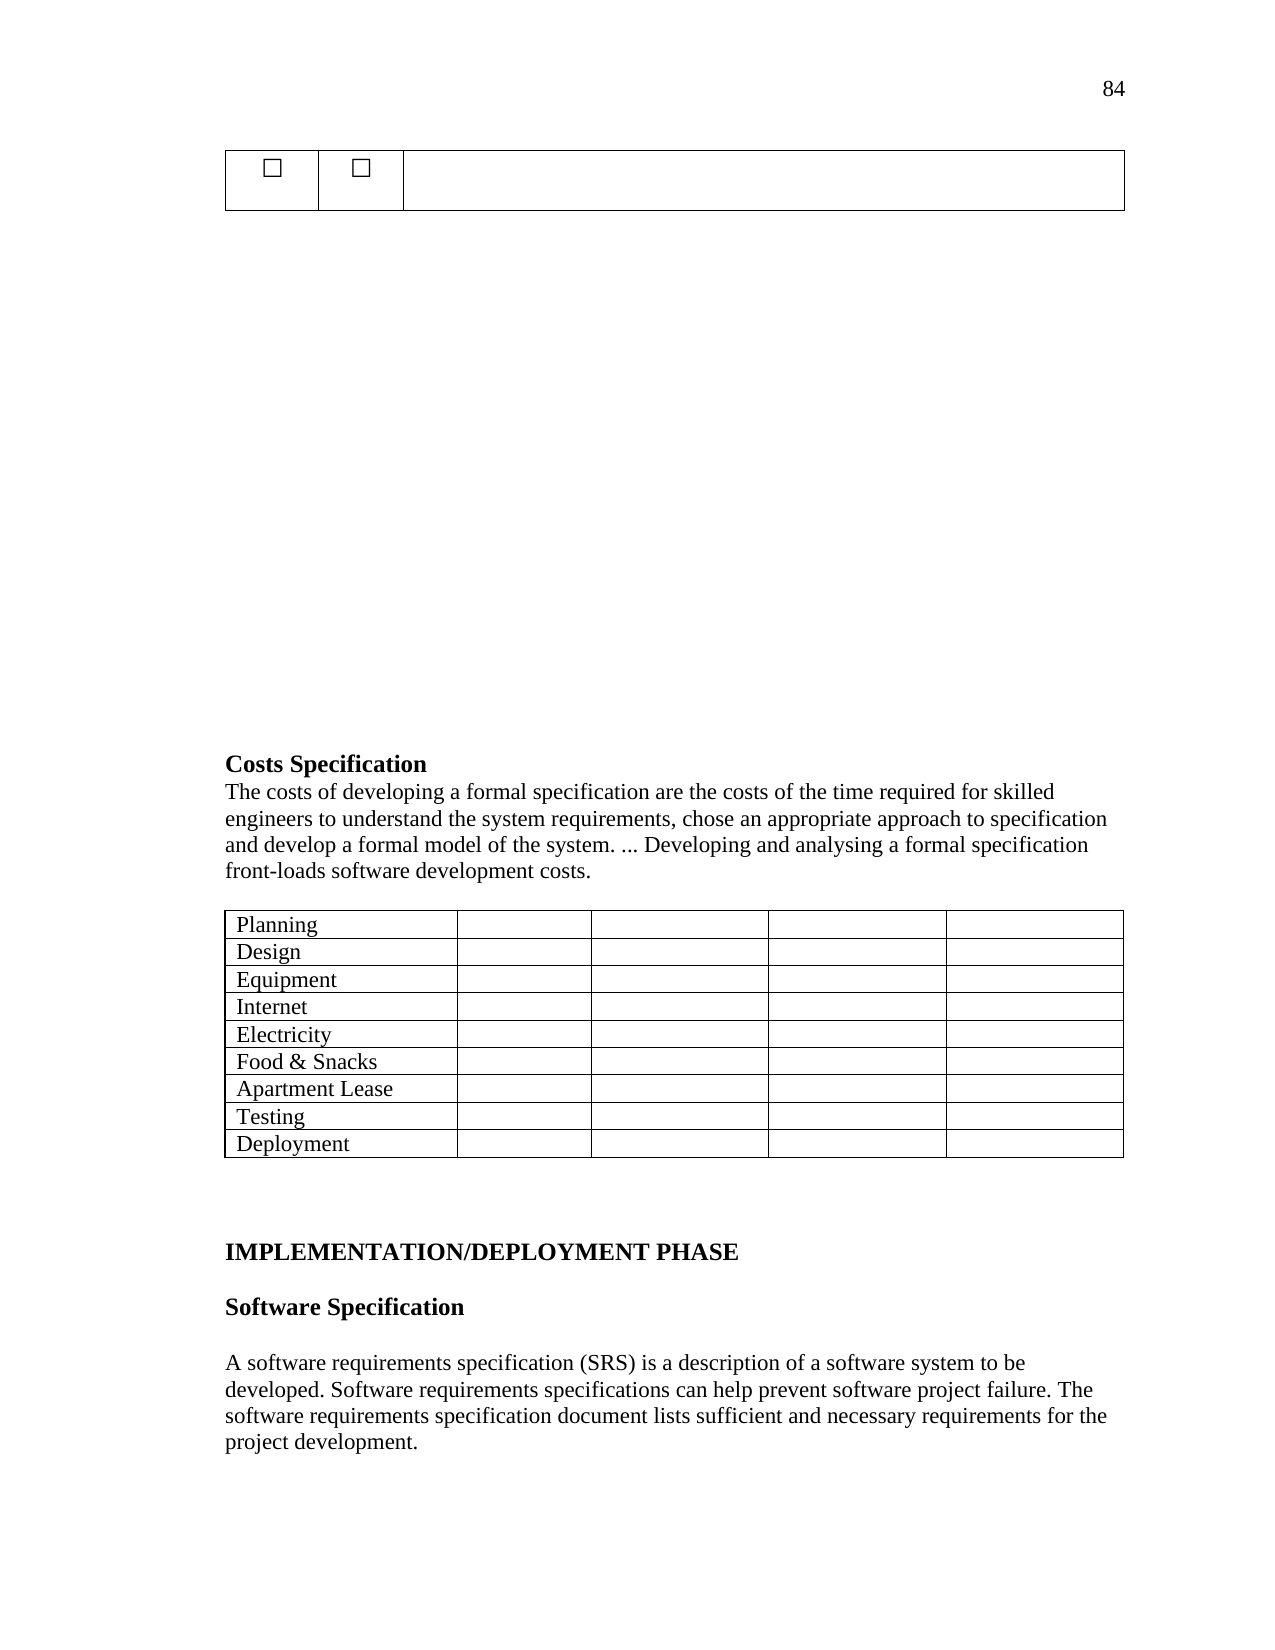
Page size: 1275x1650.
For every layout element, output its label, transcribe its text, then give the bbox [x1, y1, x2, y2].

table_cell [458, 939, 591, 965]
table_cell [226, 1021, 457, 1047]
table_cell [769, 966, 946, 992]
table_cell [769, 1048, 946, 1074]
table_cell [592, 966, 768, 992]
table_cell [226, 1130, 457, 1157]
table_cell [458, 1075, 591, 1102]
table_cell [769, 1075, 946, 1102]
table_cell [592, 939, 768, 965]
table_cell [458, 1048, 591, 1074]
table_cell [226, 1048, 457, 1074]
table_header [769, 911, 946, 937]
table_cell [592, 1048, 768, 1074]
text A software requirements specification (SRS) is a description of a software system to be developed. Software requirements specifications can help prevent software project failure. The software requirements specification document lists sufficient and necessary requirements for the project development. [225, 1349, 1125, 1455]
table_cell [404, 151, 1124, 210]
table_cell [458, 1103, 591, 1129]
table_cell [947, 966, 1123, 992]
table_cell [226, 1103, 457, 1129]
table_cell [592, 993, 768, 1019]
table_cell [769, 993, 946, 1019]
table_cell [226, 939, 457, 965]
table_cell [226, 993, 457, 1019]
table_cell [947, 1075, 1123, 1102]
text Costs Specification [225, 749, 1125, 778]
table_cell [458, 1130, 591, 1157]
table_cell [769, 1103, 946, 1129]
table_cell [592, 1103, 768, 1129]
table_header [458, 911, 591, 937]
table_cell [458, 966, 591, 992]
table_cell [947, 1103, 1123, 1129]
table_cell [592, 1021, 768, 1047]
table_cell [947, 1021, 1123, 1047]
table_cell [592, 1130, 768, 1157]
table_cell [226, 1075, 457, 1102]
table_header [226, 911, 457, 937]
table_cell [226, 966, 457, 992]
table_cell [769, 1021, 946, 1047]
text Software Specification [225, 1292, 1125, 1321]
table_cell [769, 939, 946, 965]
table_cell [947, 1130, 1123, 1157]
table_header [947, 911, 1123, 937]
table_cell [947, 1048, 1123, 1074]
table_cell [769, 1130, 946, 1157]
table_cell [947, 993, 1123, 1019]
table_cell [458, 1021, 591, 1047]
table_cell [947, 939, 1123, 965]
text The costs of developing a formal specification are the costs of the time required for skilled engineers to understand the system requirements, chose an appropriate approach to specification and develop a formal model of the system. ... Developing and analysing a formal specification front-loads software development costs. [225, 778, 1125, 884]
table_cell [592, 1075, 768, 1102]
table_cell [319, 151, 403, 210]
text IMPLEMENTATION/DEPLOYMENT PHASE [225, 1237, 1125, 1265]
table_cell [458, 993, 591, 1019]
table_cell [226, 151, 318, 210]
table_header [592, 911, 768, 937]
